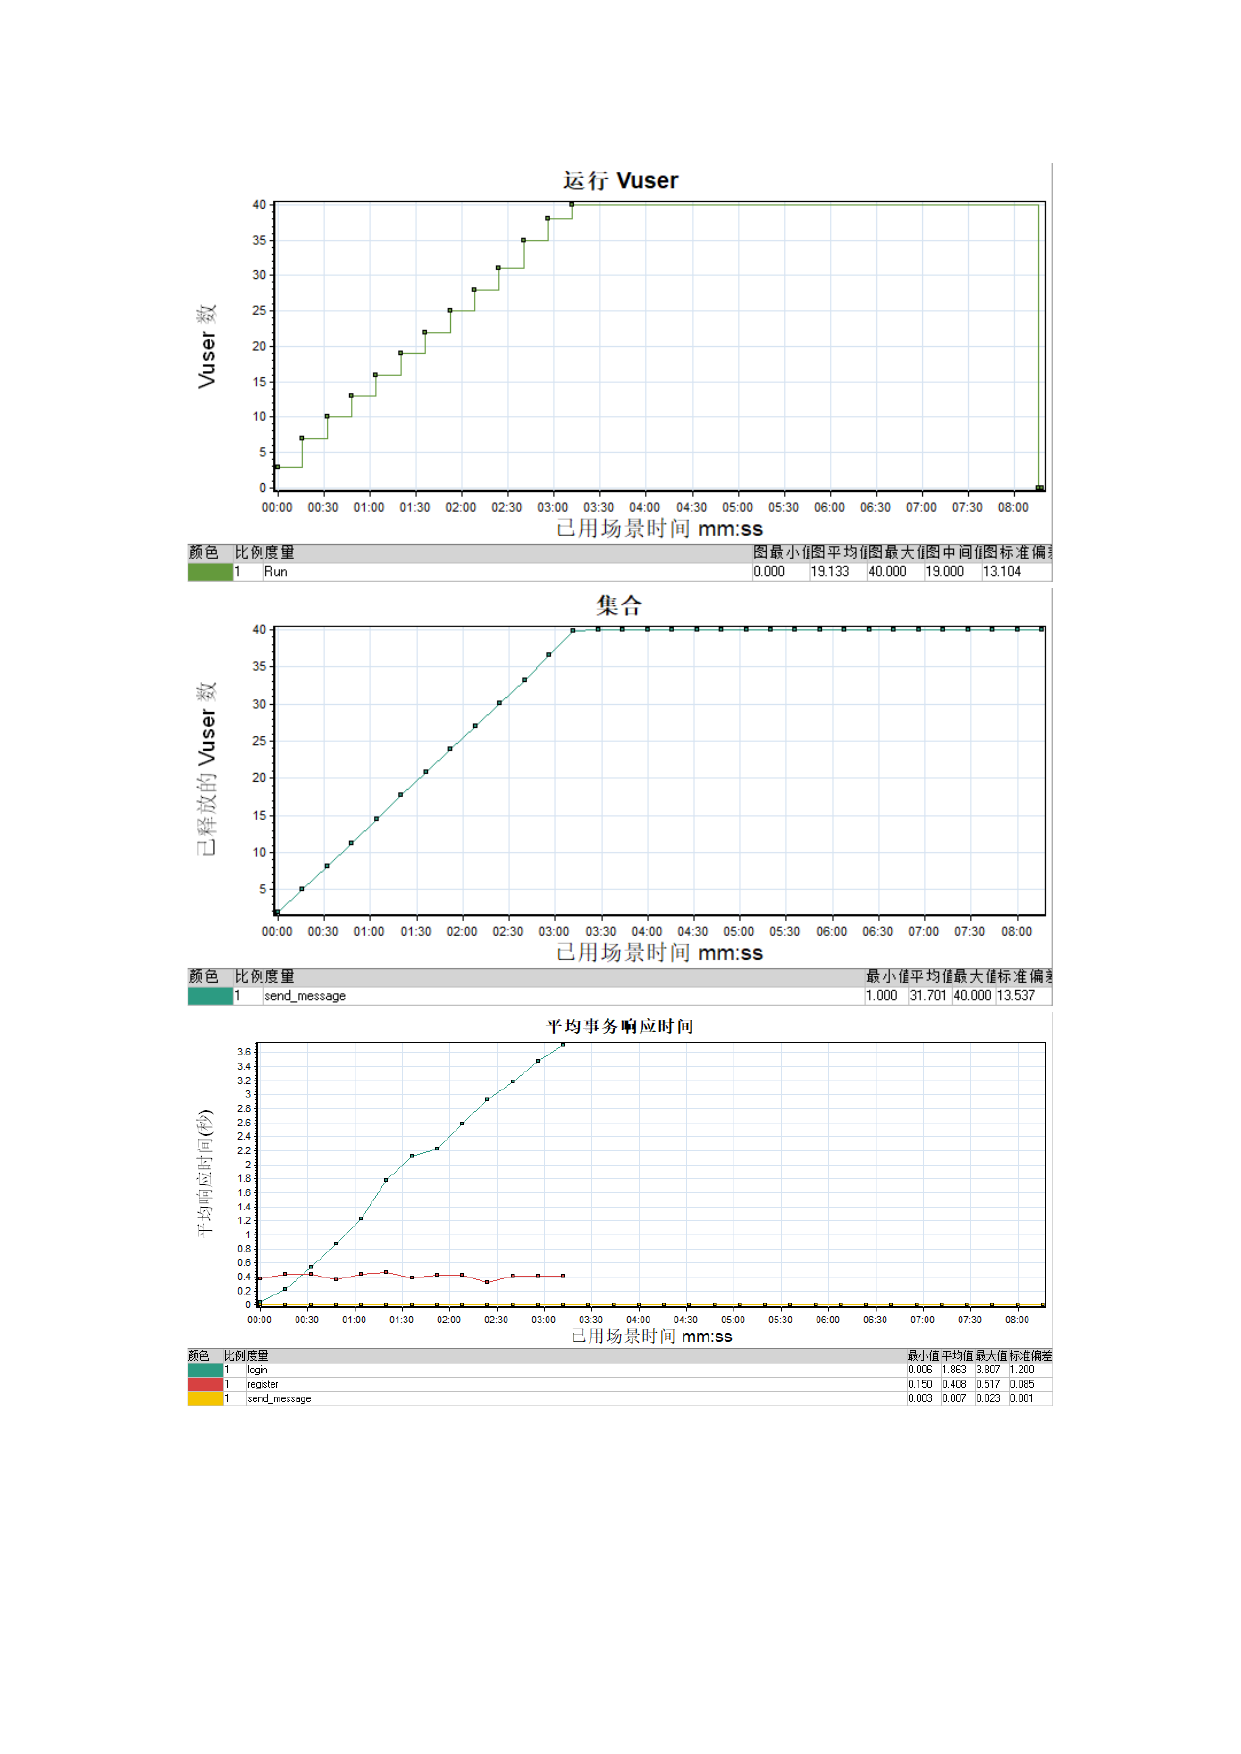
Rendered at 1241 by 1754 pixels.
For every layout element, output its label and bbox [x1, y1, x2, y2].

picture [187, 1012, 1053, 1406]
picture [187, 588, 1053, 1006]
picture [187, 163, 1053, 582]
